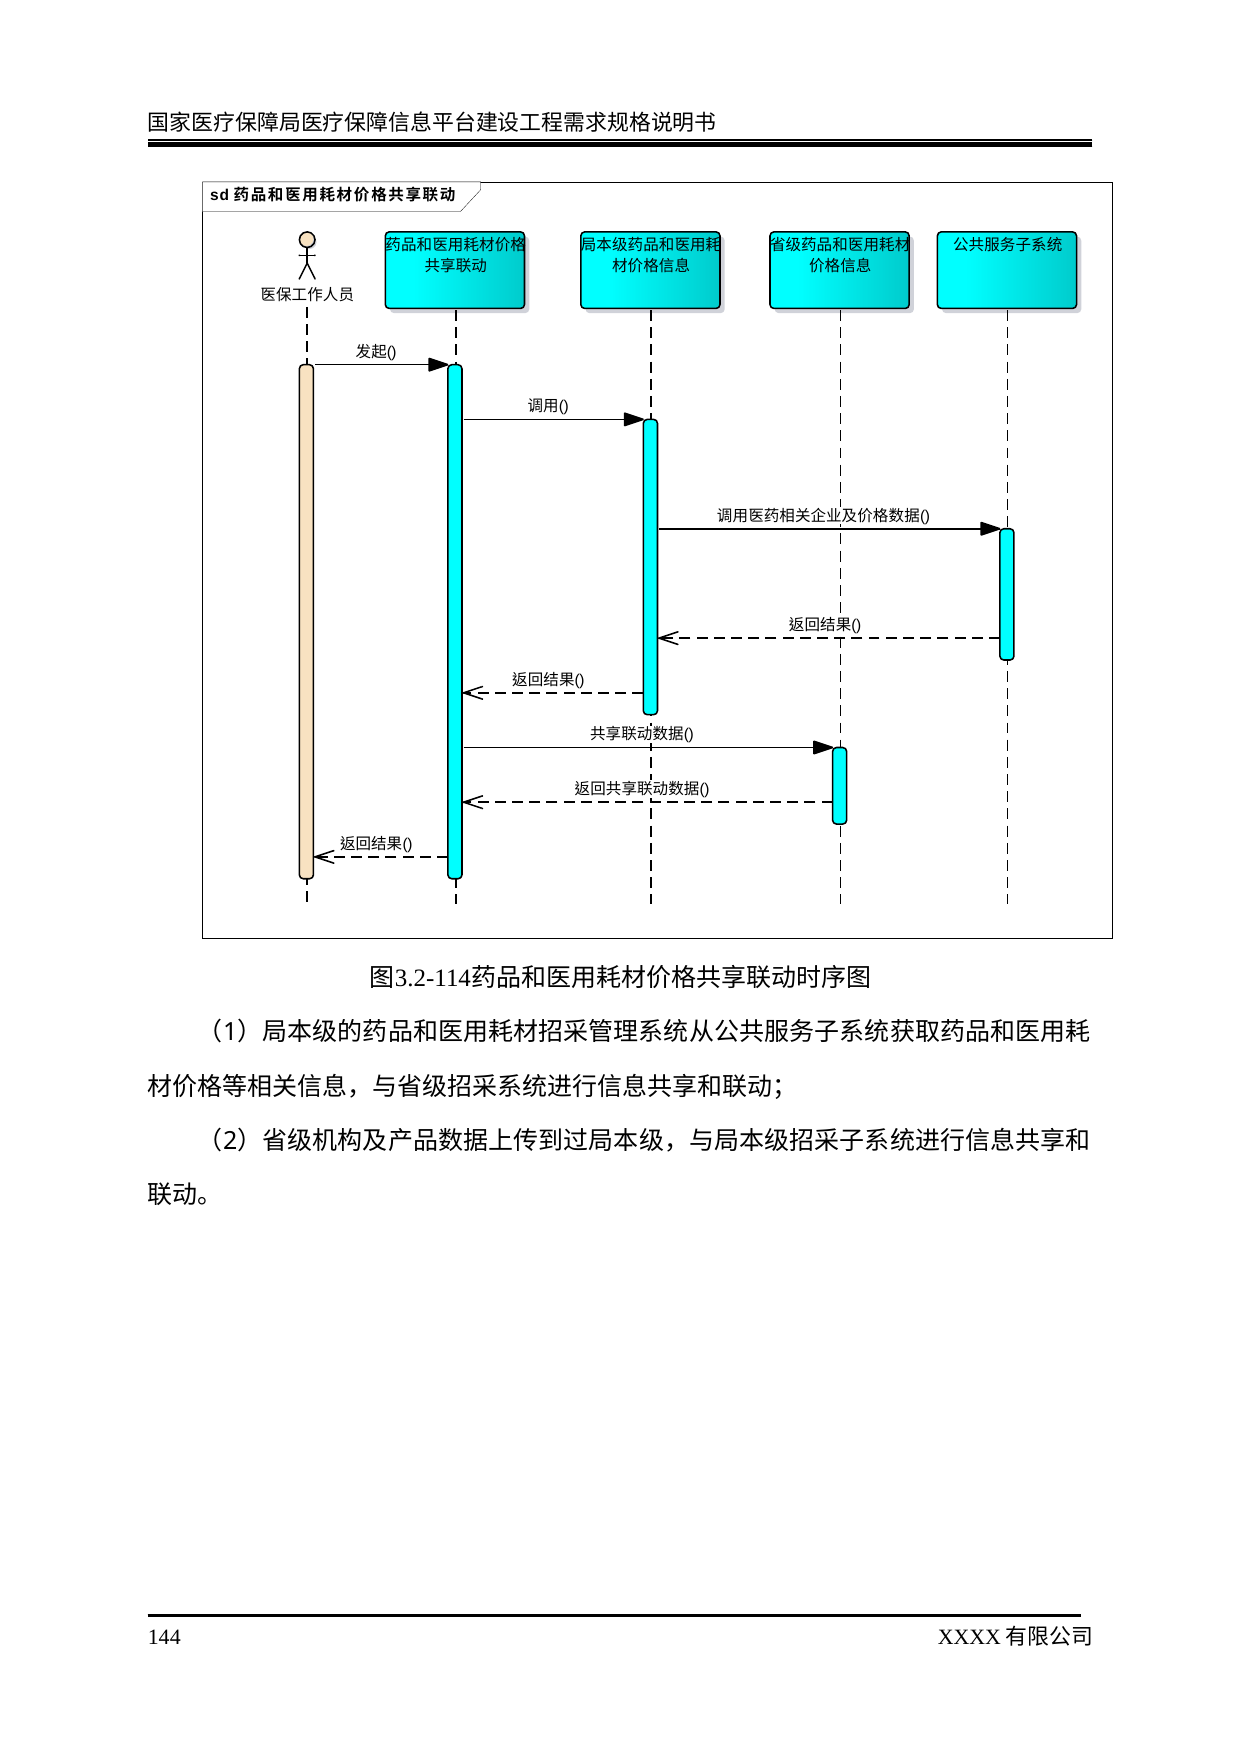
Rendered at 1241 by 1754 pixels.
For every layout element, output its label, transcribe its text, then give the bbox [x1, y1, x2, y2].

text （2）省级机构及产品数据上传到过局本级，与局本级招采子系统进行信息共享和联动。 [148, 1120, 1092, 1211]
text （1）局本级的药品和医用耗材招采管理系统从公共服务子系统获取药品和医用耗材价格等相关信息，与省级招采系统进行信息共享和联动； [148, 1012, 1092, 1102]
